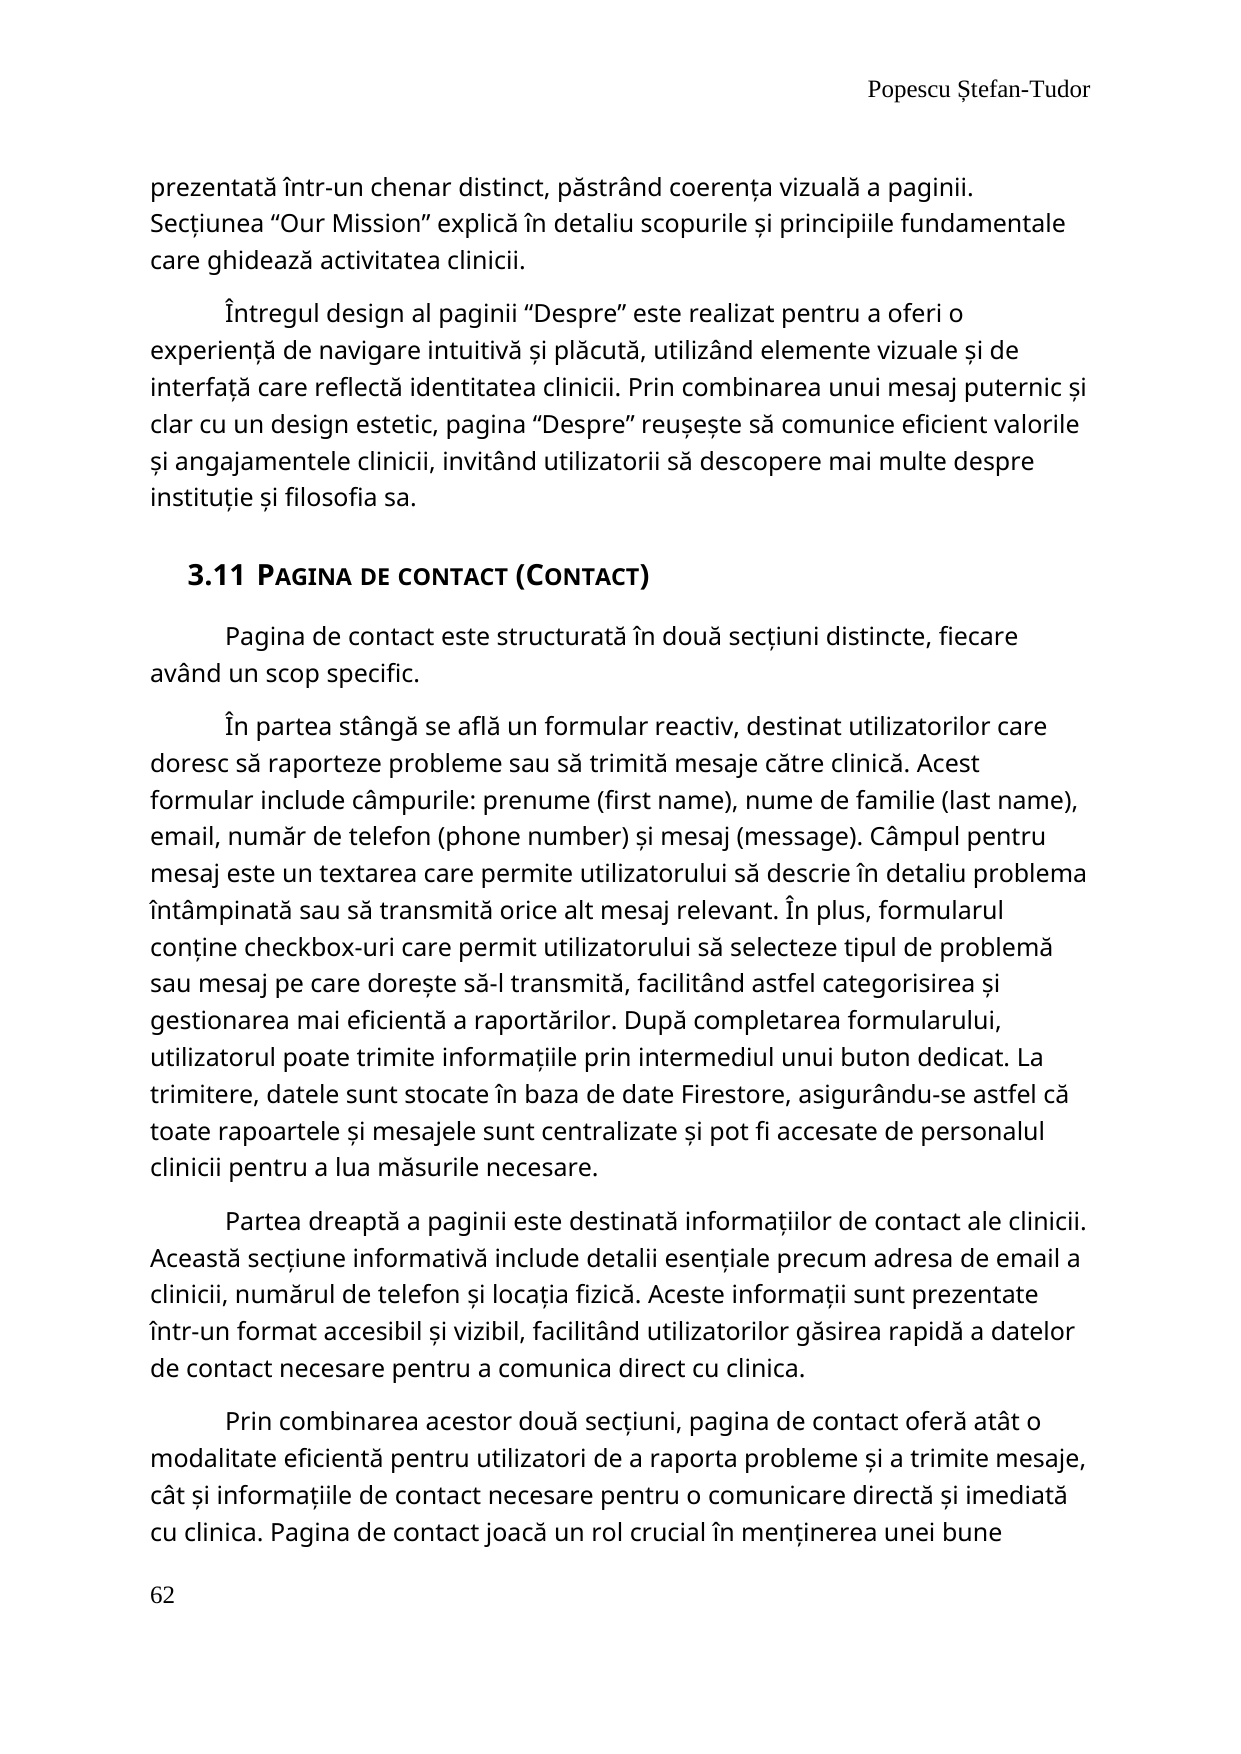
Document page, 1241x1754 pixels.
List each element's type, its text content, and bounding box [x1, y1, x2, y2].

subtitle Pagina de contact (Contact) [187, 554, 1090, 594]
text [150, 169, 1090, 277]
text Întregul design al paginii “Despre” este realizat pentru a oferi o experiență de navigare intuitivă și plăcută, utilizând elemente vizuale și de interfață care reflectă identitatea clinicii. Prin combinarea unui mesaj puternic și clar cu un design estetic, pagina “Despre” reușește să comunice eficient valorile și angajamentele clinicii, invitând utilizatorii să descopere mai multe despre instituție și filosofia sa. [150, 296, 1090, 514]
text În partea stângă se află un formular reactiv, destinat utilizatorilor care doresc să raporteze probleme sau să trimită mesaje către clinică. Acest formular include câmpurile: prenume (first name), nume de familie (last name), email, număr de telefon (phone number) și mesaj (message). Câmpul pentru mesaj este un textarea care permite utilizatorului să descrie în detaliu problema întâmpinată sau să transmită orice alt mesaj relevant. În plus, formularul conține checkbox-uri care permit utilizatorului să selecteze tipul de problemă sau mesaj pe care dorește să-l transmită, facilitând astfel categorisirea și gestionarea mai eficientă a raportărilor. După completarea formularului, utilizatorul poate trimite informațiile prin intermediul unui buton dedicat. La trimitere, datele sunt stocate în baza de date Firestore, asigurându-se astfel că toate rapoartele și mesajele sunt centralizate și pot fi accesate de personalul clinicii pentru a lua măsurile necesare. [150, 709, 1090, 1184]
text Pagina de contact este structurată în două secțiuni distincte, fiecare având un scop specific. [150, 618, 1090, 689]
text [150, 1404, 1090, 1548]
text Partea dreaptă a paginii este destinată informațiilor de contact ale clinicii. Această secțiune informativă include detalii esențiale precum adresa de email a clinicii, numărul de telefon și locația fizică. Aceste informații sunt prezentate într-un format accesibil și vizibil, facilitând utilizatorilor găsirea rapidă a datelor de contact necesare pentru a comunica direct cu clinica. [150, 1203, 1090, 1384]
